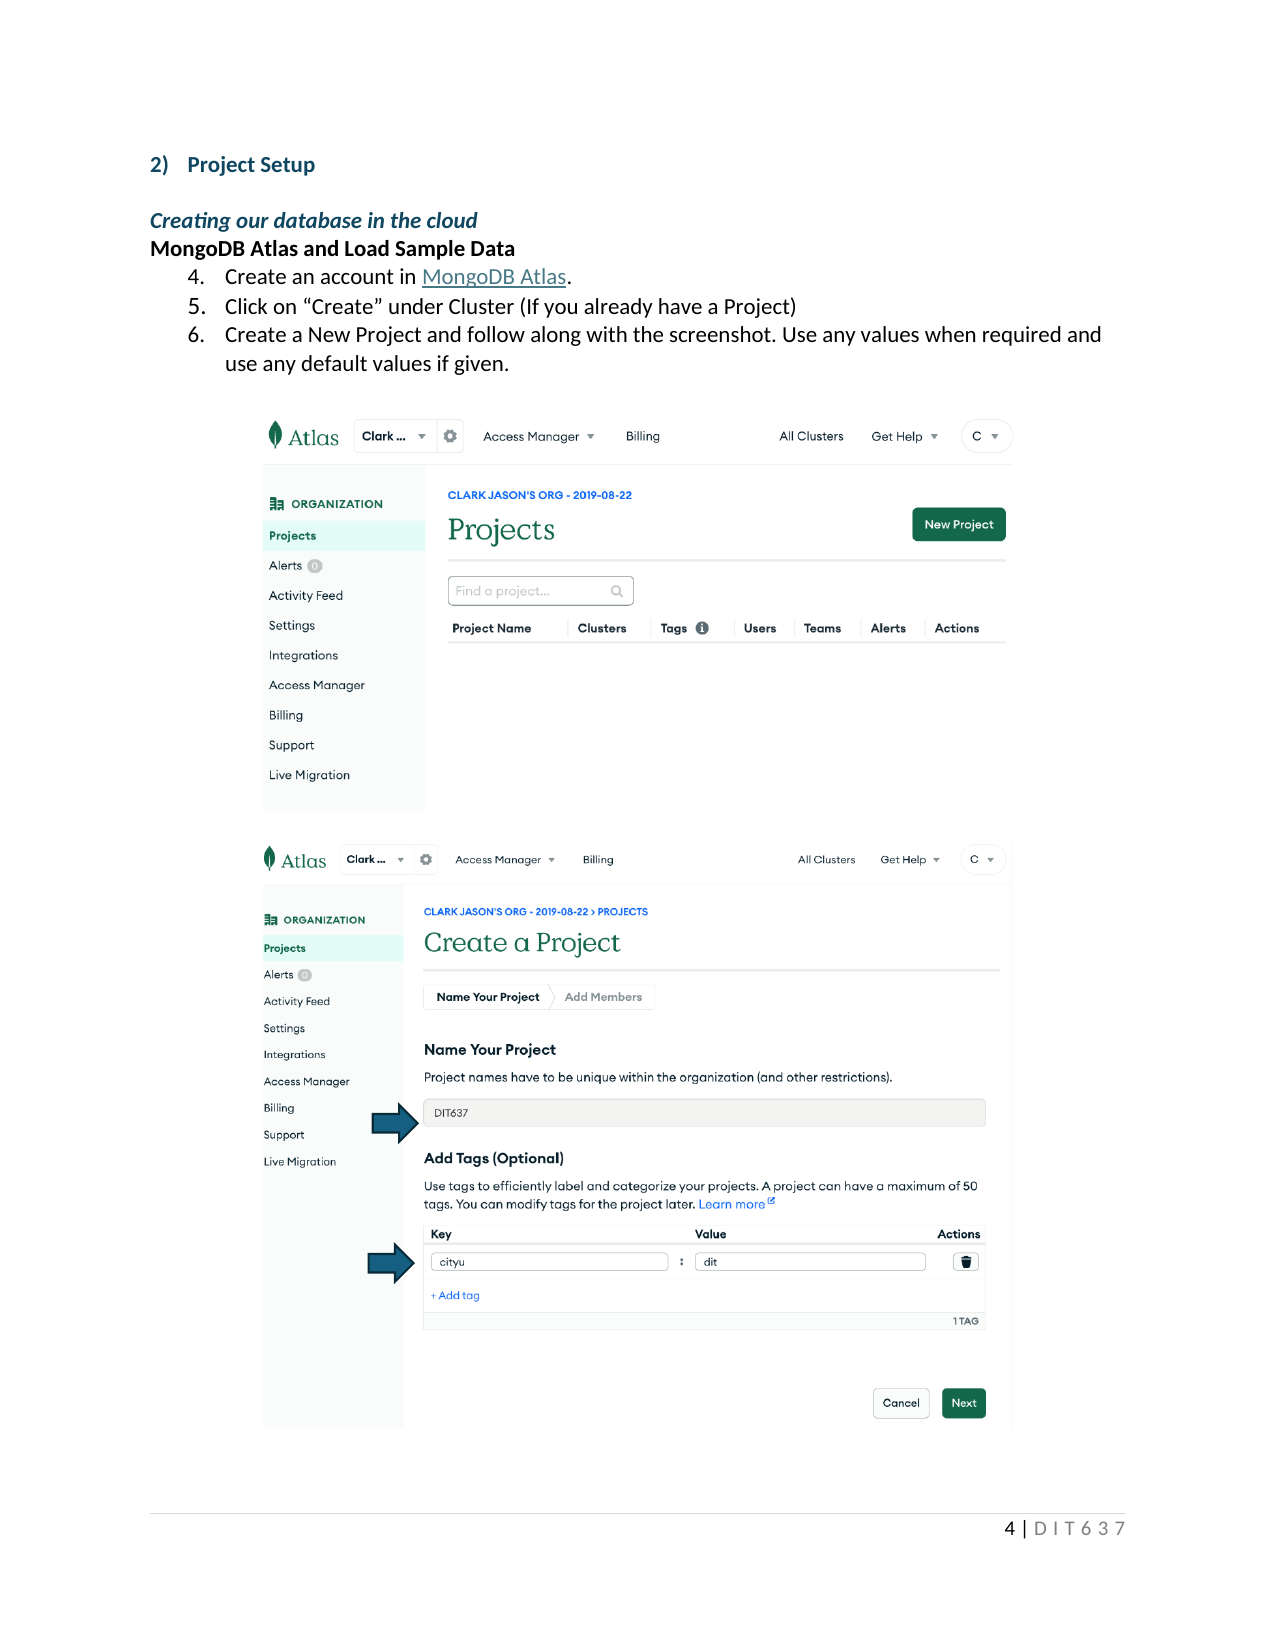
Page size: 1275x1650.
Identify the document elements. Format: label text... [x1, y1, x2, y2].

list Create an account in MongoDB Atlas. [187, 262, 1125, 290]
list Create a New Project and follow along with the screenshot. Use any values when required and use any default values if given. [187, 321, 1125, 411]
picture [262, 839, 1013, 1429]
list Click on “Create” under Cluster (If you already have a Project) [187, 290, 1125, 321]
text MongoDB Atlas and Load Sample Data [150, 234, 1125, 262]
subtitle Creating our database in the cloud [150, 206, 1125, 234]
subtitle Project Setup [150, 150, 1125, 178]
picture [262, 410, 1013, 812]
